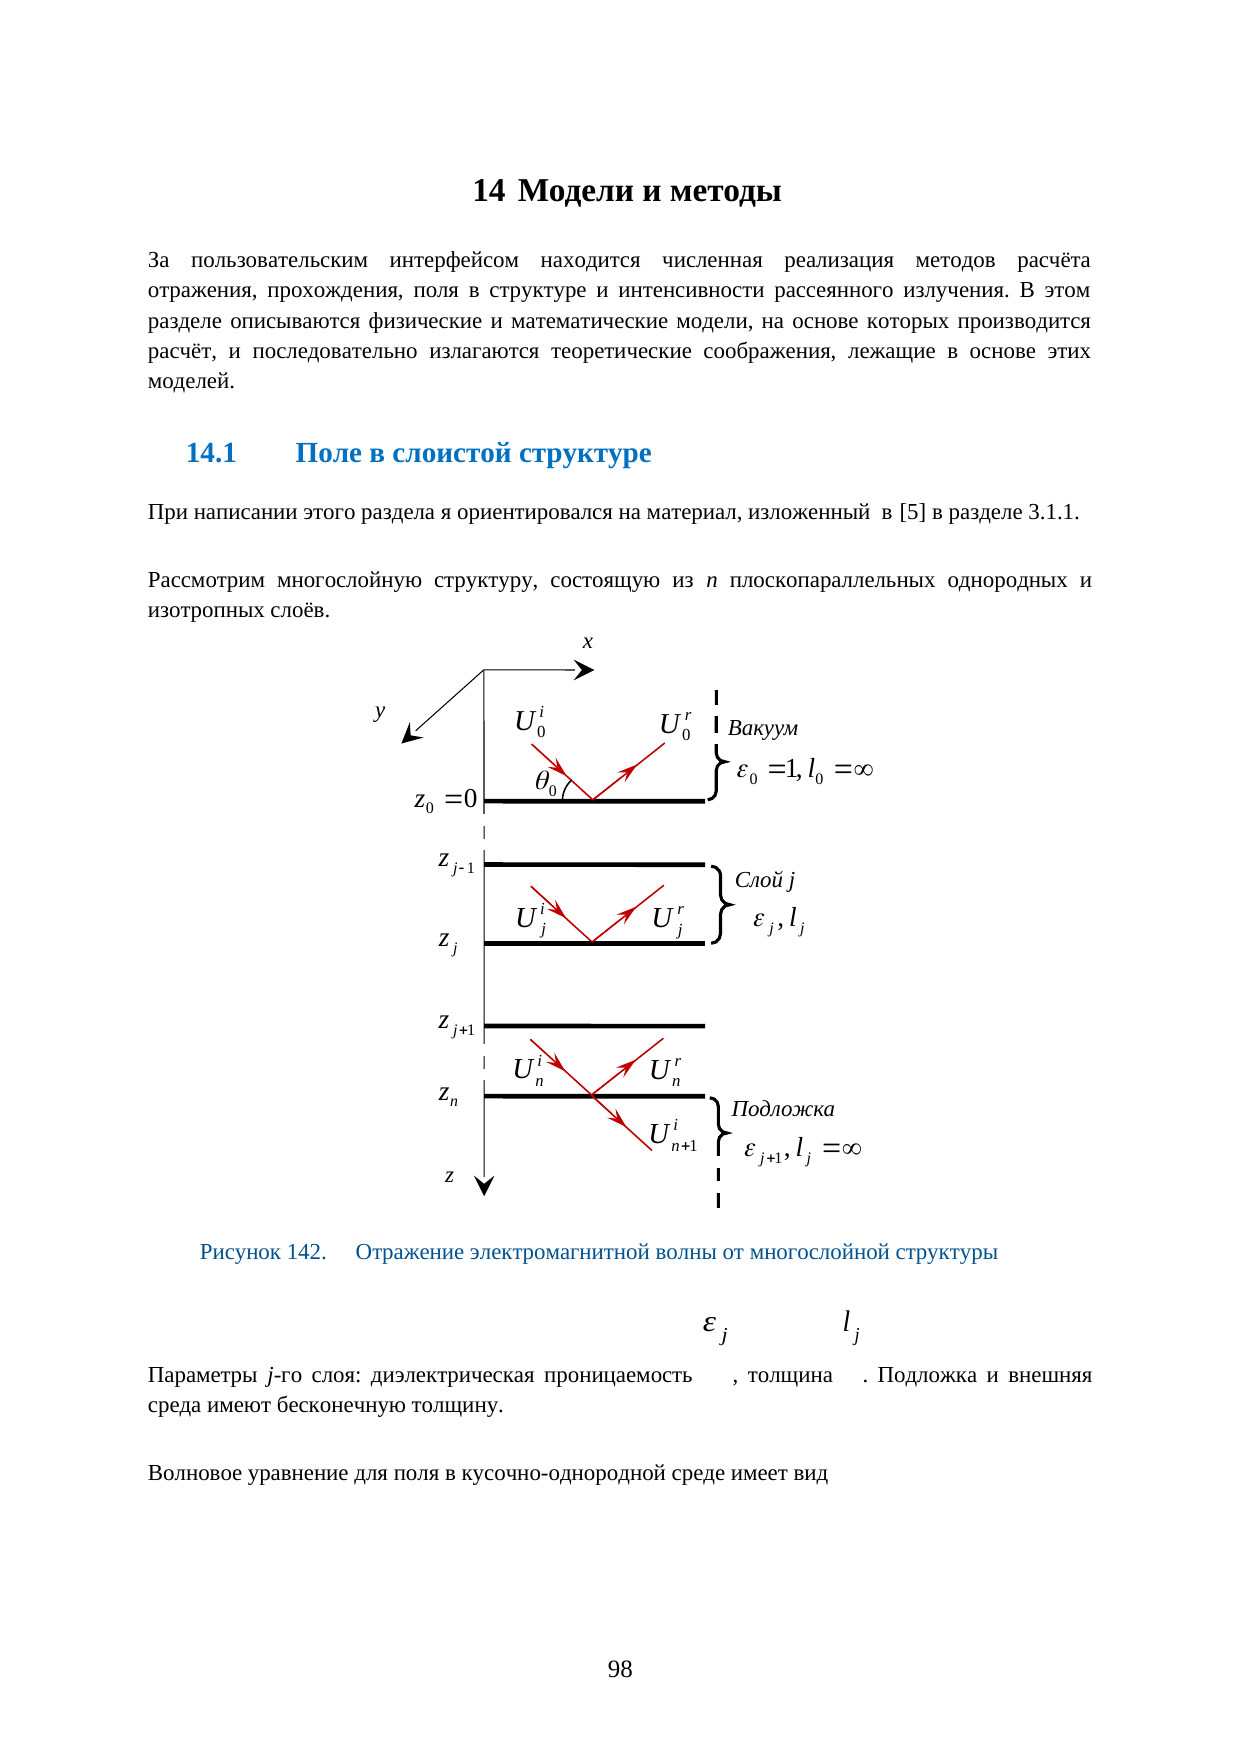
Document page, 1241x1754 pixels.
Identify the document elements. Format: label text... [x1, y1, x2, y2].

subtitle Модели и методы [178, 170, 1093, 209]
text Параметры j-го слоя: диэлектрическая проницаемость , толщина . Подложка и внешняя среда имеют бесконечную толщину. [148, 1306, 1093, 1418]
list Отражение электромагнитной волны от многослойной структуры [178, 664, 1093, 1264]
text Волновое уравнение для поля в кусочно-однородной среде имеет вид [148, 1459, 1093, 1486]
text За пользовательским интерфейсом находится численная реализация методов расчёта отражения, прохождения, поля в структуре и интенсивности рассеянного излучения. В этом разделе описываются физические и математические модели, на основе которых производится расчёт, и последовательно излагаются теоретические соображения, лежащие в основе этих моделей. [148, 246, 1093, 393]
text При написании этого раздела я ориентировался на материал, изложенный в [5] в разделе 3.1.1. [148, 498, 1093, 525]
subtitle Поле в слоистой структуре [155, 435, 1093, 468]
text Рассмотрим многослойную структуру, состоящую из n плоскопараллельных однородных и изотропных слоёв. [148, 566, 1093, 623]
